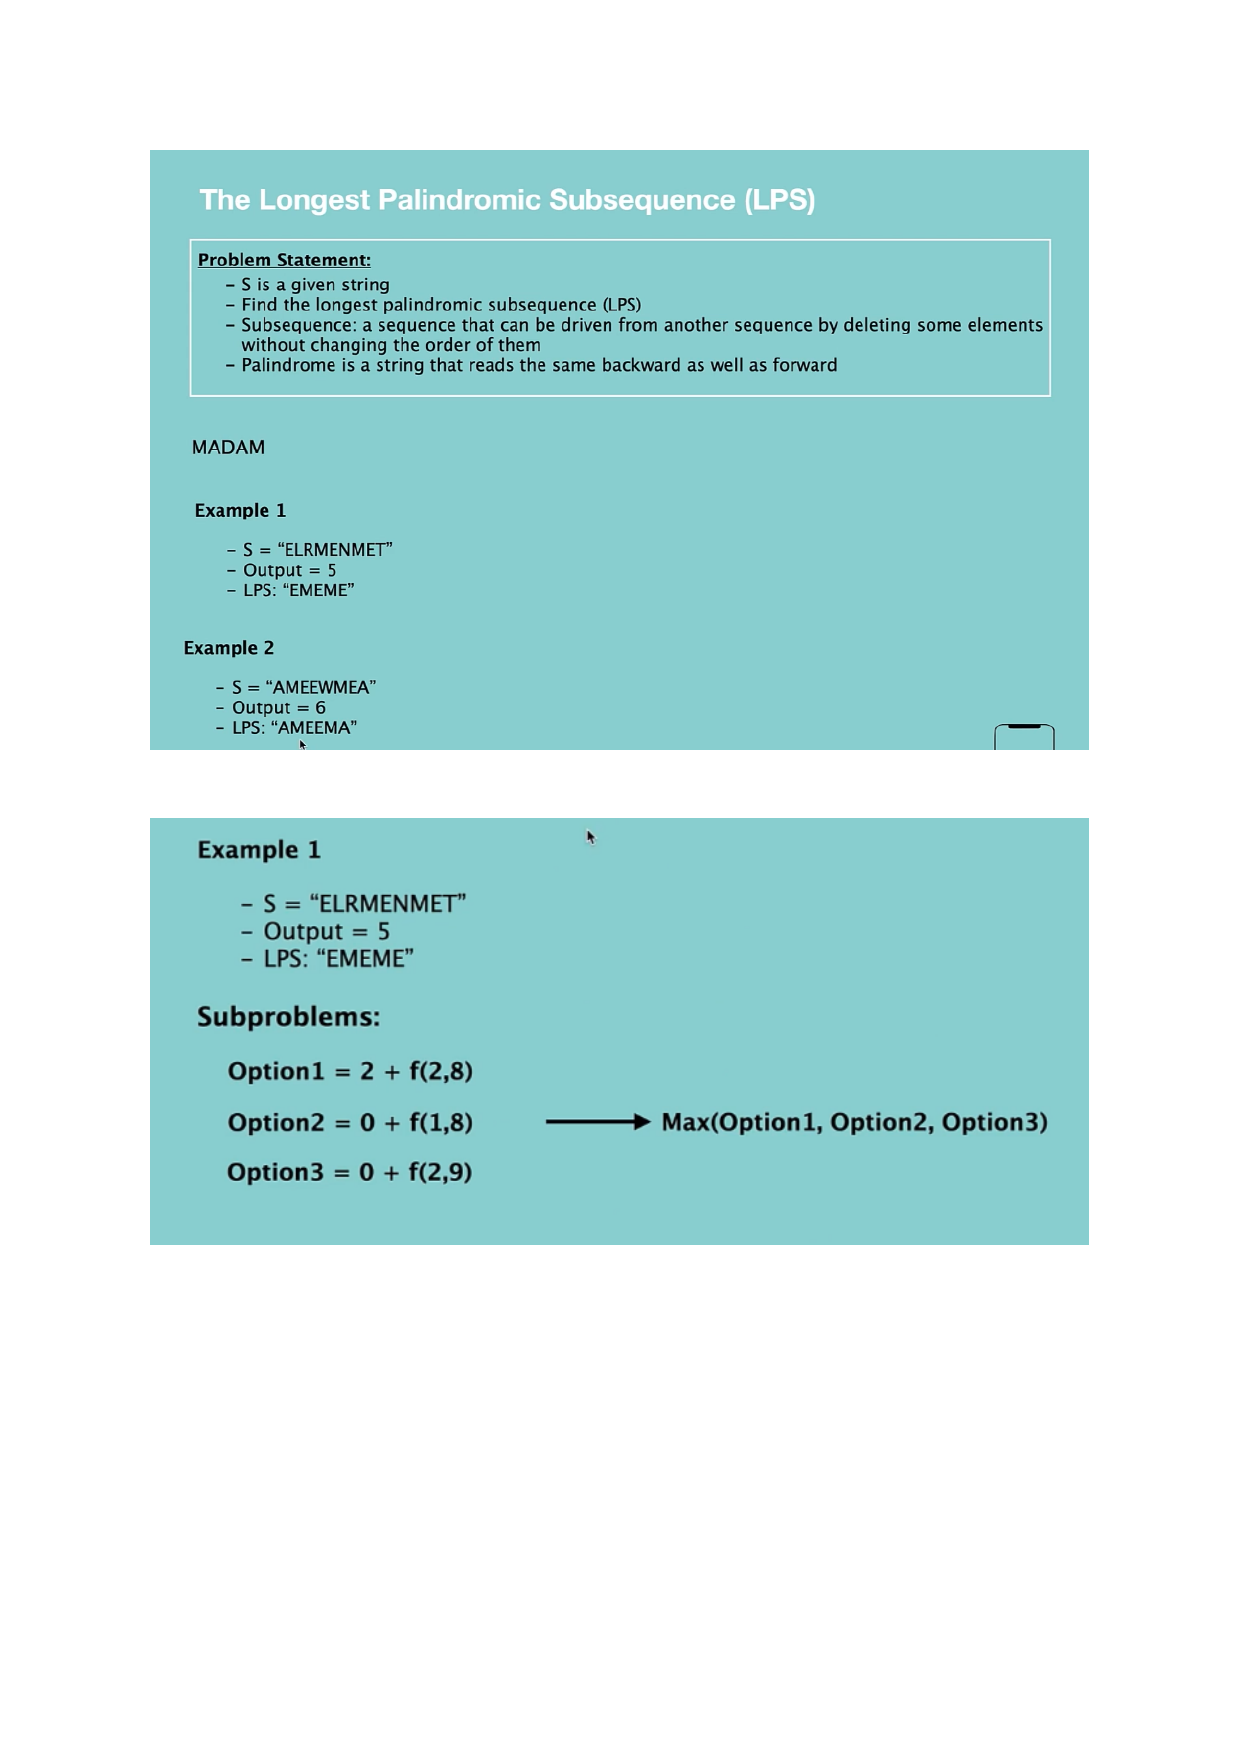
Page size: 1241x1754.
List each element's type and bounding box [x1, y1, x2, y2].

picture [150, 818, 1089, 1245]
picture [150, 150, 1089, 750]
